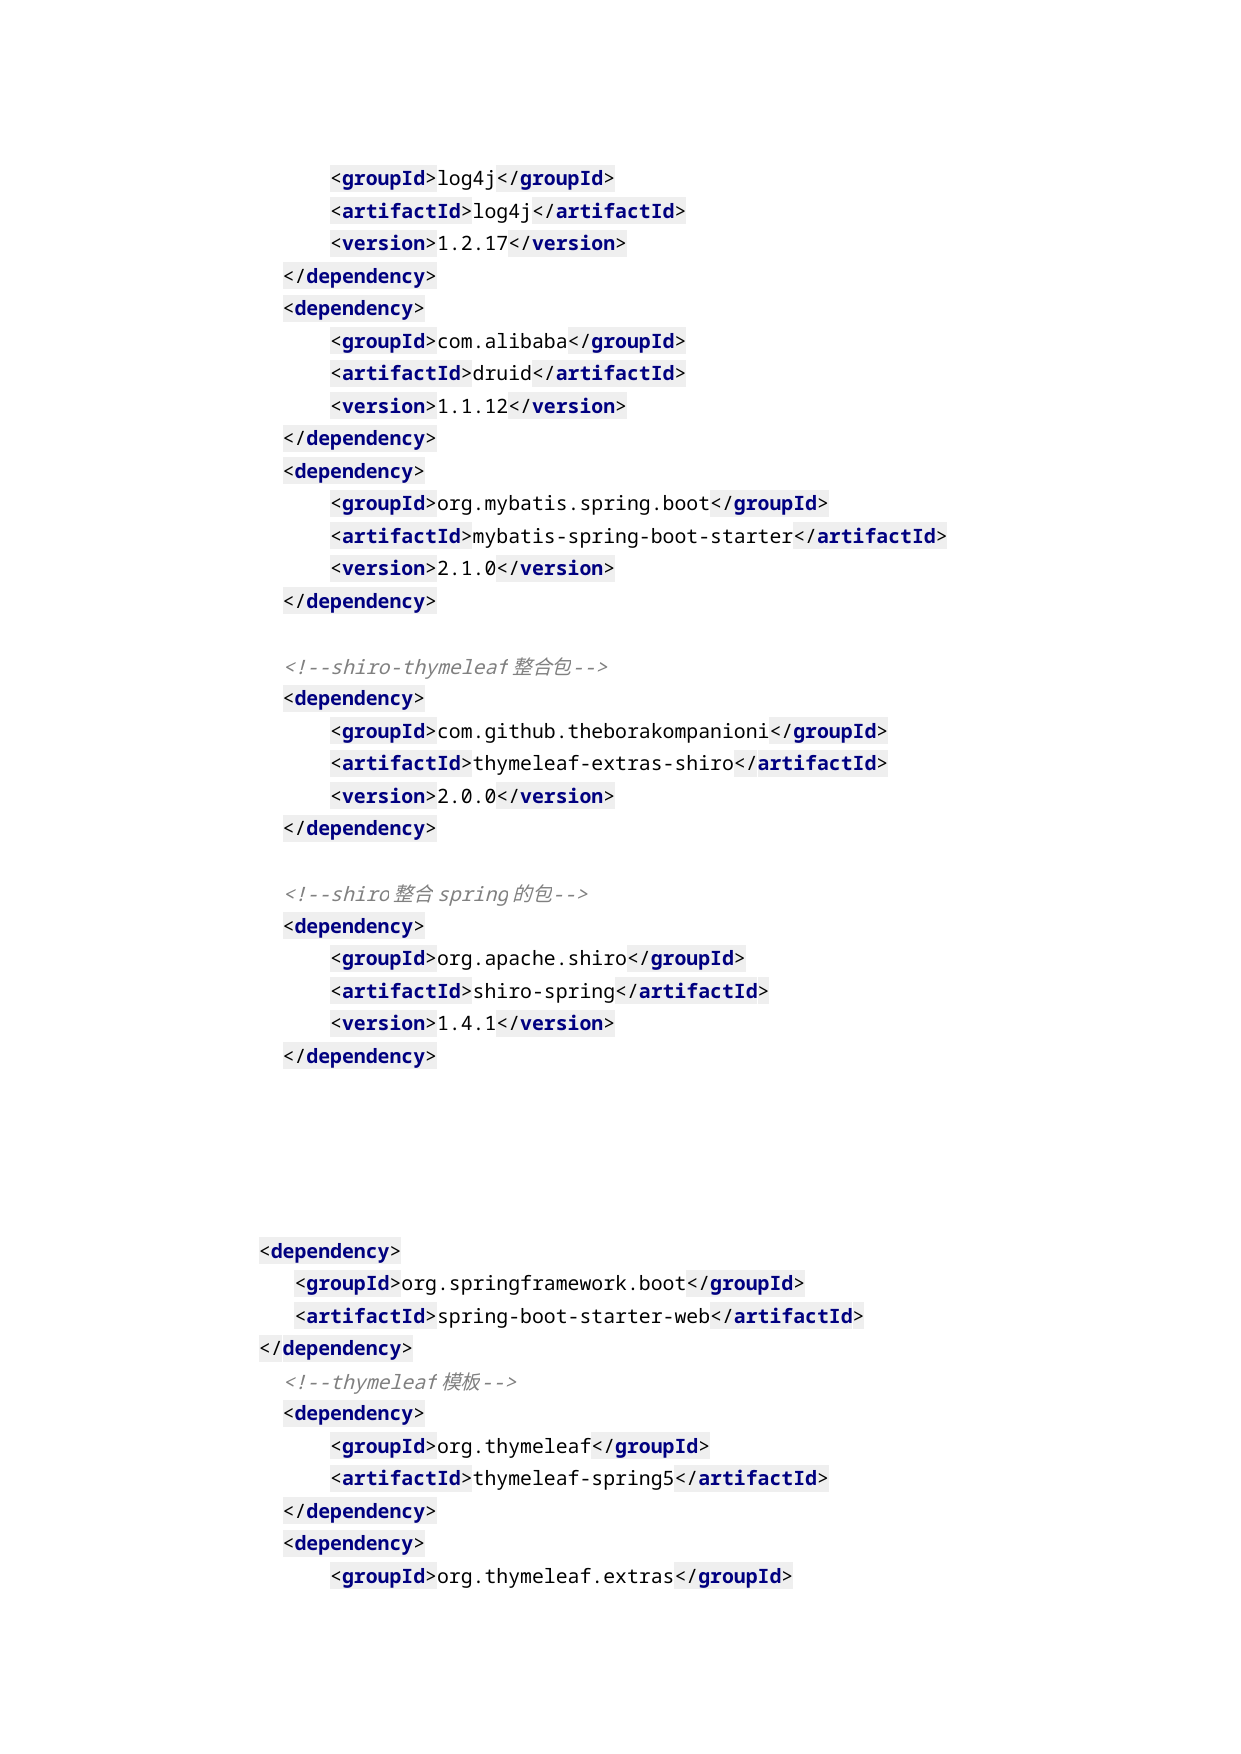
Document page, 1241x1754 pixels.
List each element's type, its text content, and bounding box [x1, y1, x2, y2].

text </dependency> [187, 1332, 1053, 1364]
text <groupId>org.thymeleaf.extras</groupId> [187, 1559, 1053, 1592]
text <artifactId>spring-boot-starter-web</artifactId> [187, 1299, 1053, 1332]
text <artifactId>log4j</artifactId> [187, 194, 1053, 227]
text <dependency> [187, 682, 1053, 714]
text </dependency> [187, 812, 1053, 844]
text <dependency> [187, 1234, 1053, 1267]
text <dependency> [187, 909, 1053, 942]
text </dependency> [187, 422, 1053, 454]
text <version>2.0.0</version> [187, 779, 1053, 812]
text <dependency> [187, 1397, 1053, 1429]
text <dependency> [187, 454, 1053, 487]
text <groupId>org.thymeleaf</groupId> [187, 1429, 1053, 1462]
text </dependency> [187, 1494, 1053, 1527]
text <artifactId>thymeleaf-spring5</artifactId> [187, 1462, 1053, 1494]
text <artifactId>druid</artifactId> [187, 357, 1053, 389]
text <groupId>org.mybatis.spring.boot</groupId> [187, 487, 1053, 519]
text <groupId>org.springframework.boot</groupId> [187, 1267, 1053, 1299]
text </dependency> [187, 584, 1053, 617]
text <artifactId>mybatis-spring-boot-starter</artifactId> [187, 519, 1053, 552]
text <artifactId>shiro-spring</artifactId> [187, 974, 1053, 1007]
text <version>2.1.0</version> [187, 552, 1053, 584]
text <groupId>com.alibaba</groupId> [187, 324, 1053, 357]
text <groupId>com.github.theborakompanioni</groupId> [187, 714, 1053, 747]
text <dependency> [187, 292, 1053, 324]
text <version>1.1.12</version> [187, 389, 1053, 422]
text <version>1.2.17</version> [187, 227, 1053, 259]
text <!--thymeleaf模板--> [187, 1364, 1053, 1397]
text <artifactId>thymeleaf-extras-shiro</artifactId> [187, 747, 1053, 779]
text <version>1.4.1</version> [187, 1007, 1053, 1039]
text <groupId>org.apache.shiro</groupId> [187, 942, 1053, 974]
text <groupId>log4j</groupId> [187, 162, 1053, 194]
text <dependency> [187, 1527, 1053, 1559]
text </dependency> [187, 1039, 1053, 1072]
text <!--shiro整合spring的包--> [187, 877, 1053, 909]
text <!--shiro-thymeleaf整合包--> [187, 649, 1053, 682]
text </dependency> [187, 259, 1053, 292]
